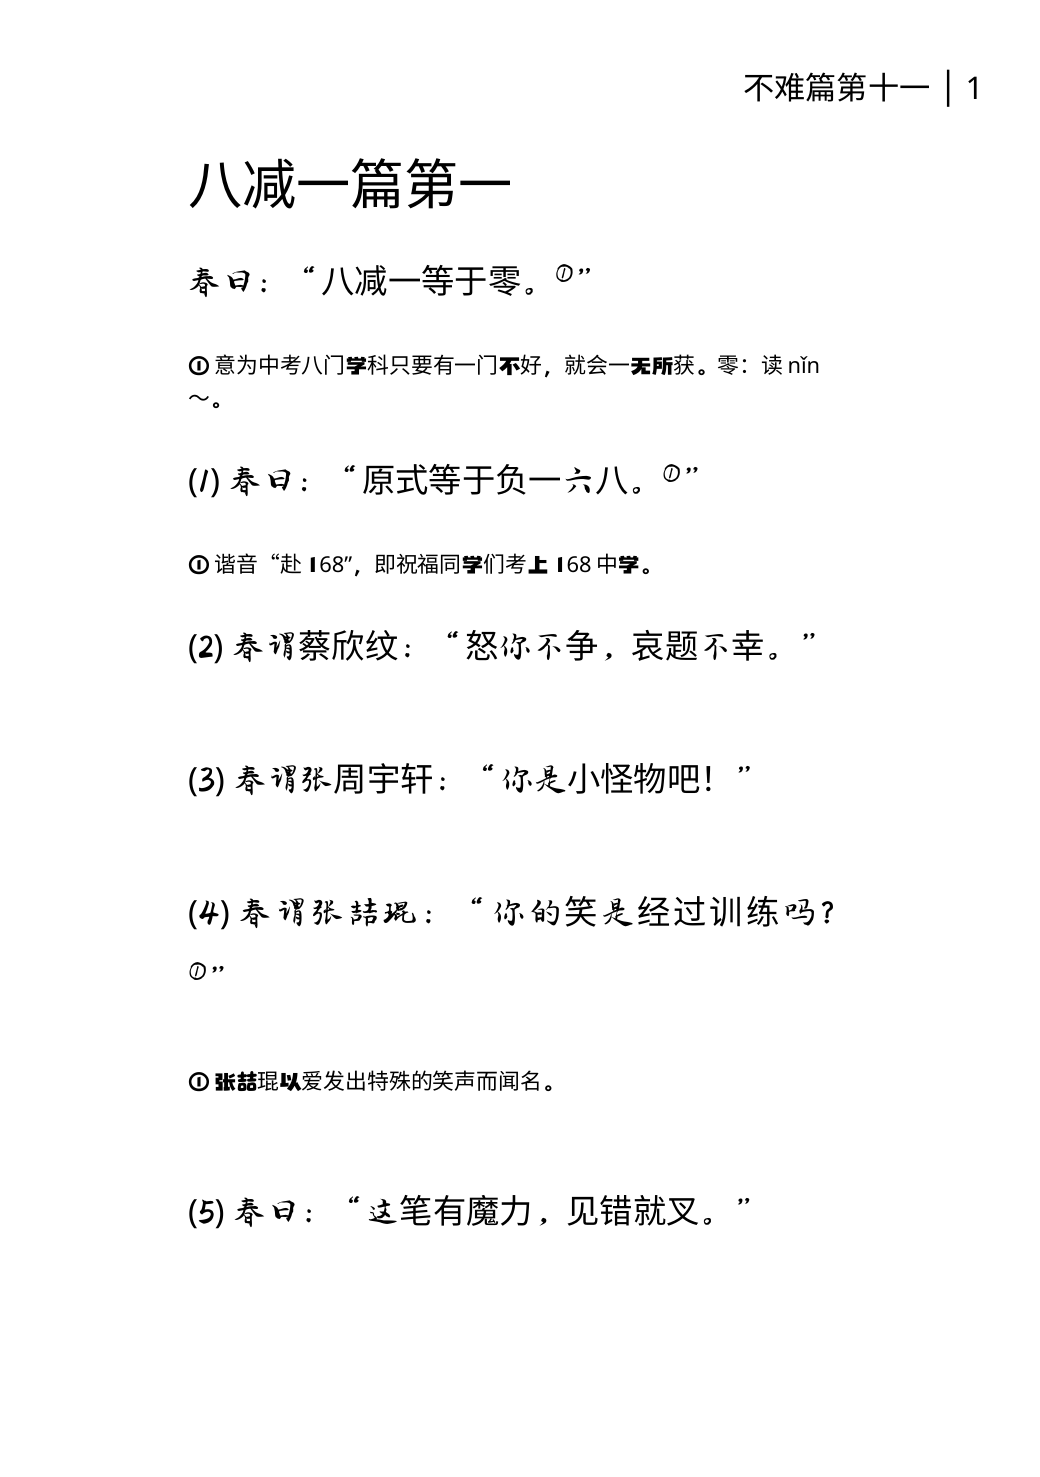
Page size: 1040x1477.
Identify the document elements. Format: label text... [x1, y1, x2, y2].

text 春曰：“八减一等于零。①” [188, 249, 852, 316]
list 春曰：“原式等于负一六八。①” [188, 448, 852, 515]
text ①张喆琨以爱发出特殊的笑声而闻名。 [188, 1047, 852, 1113]
text 八减一篇第一 [188, 149, 852, 216]
list 春谓张喆琨：“你的笑是经过训练吗？①” [188, 881, 852, 1013]
text ①意为中考八门学科只要有一门不好，就会一无所获。零：读nǐn～。 [188, 349, 852, 415]
list 春谓蔡欣纹：“怒你不争，哀题不幸。” [188, 615, 852, 681]
list 春曰：“这笔有魔力，见错就叉。” [188, 1179, 852, 1246]
list 春谓张周宇轩：“你是小怪物吧！” [188, 748, 852, 814]
text ①谐音“赴168”，即祝福同学们考上168中学。 [188, 548, 852, 581]
